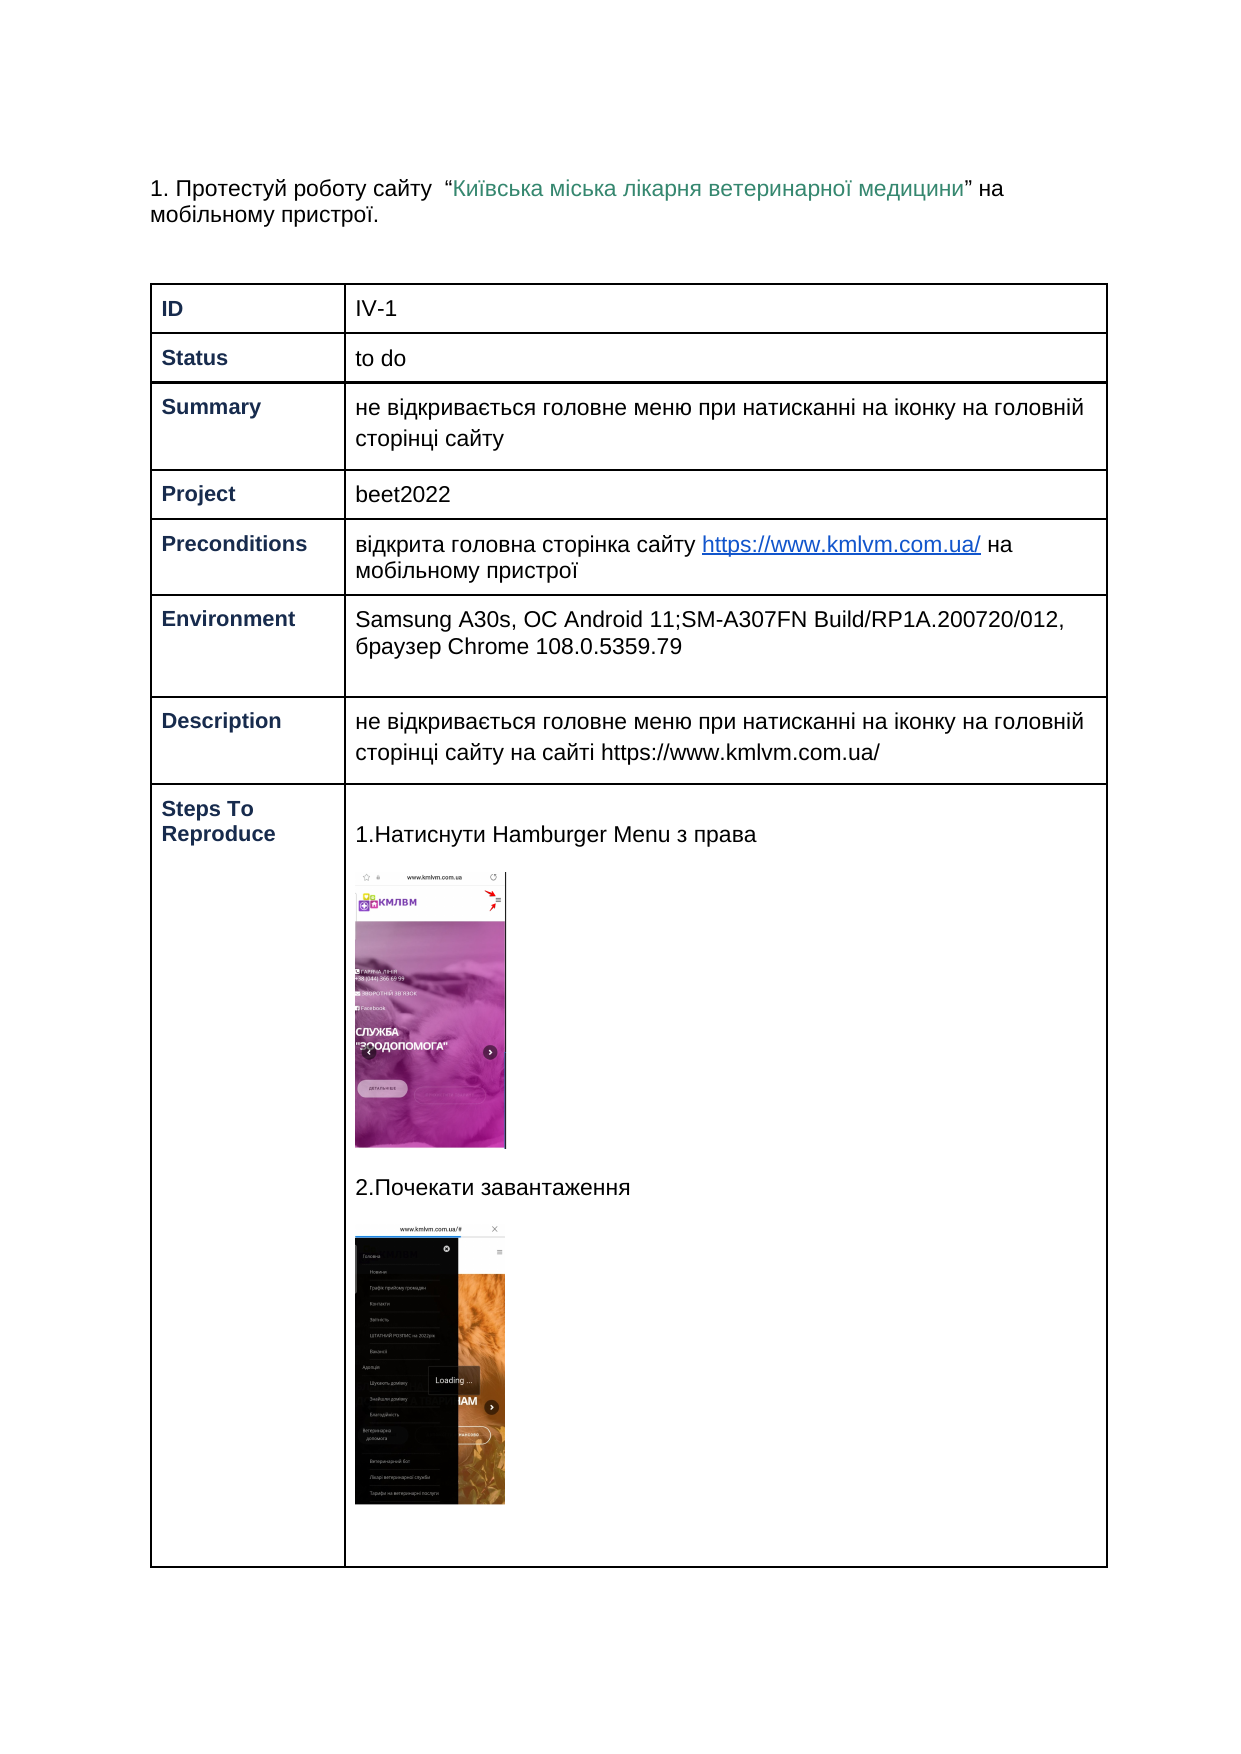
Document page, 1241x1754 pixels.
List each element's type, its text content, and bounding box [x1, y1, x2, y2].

table_cell 1.Натиснути Hamburger Menu з права 2.Почекати завантаження [346, 785, 1106, 1566]
table_cell Status [152, 334, 344, 381]
table_cell Steps To Reproduce [152, 785, 344, 1566]
table_cell не відкривається головне меню при натисканні на іконку на головній сторінці сайту на сайті https://www.kmlvm.com.ua/ [346, 698, 1106, 783]
table_cell не відкривається головне меню при натисканні на іконку на головній сторінці сайту [346, 384, 1106, 469]
table_header ID [152, 285, 344, 332]
table_cell to do [346, 334, 1106, 381]
table_cell Summary [152, 384, 344, 469]
picture [355, 872, 507, 1149]
table_cell Preconditions [152, 520, 344, 594]
text 1. Протестуй роботу сайту “Київська міська лікарня ветеринарної медицини” на мобільному пристрої. [379, 175, 1094, 228]
picture [355, 1224, 505, 1505]
table_cell Samsung A30s, OC Android 11;SM-A307FN Build/RP1A.200720/012, браузер Chrome 108.0.5359.79 [346, 596, 1106, 696]
table_header IV-1 [346, 285, 1106, 332]
table_cell відкрита головна сторінка сайту https://www.kmlvm.com.ua/ на мобільному пристрої [346, 520, 1106, 594]
table_cell beet2022 [346, 471, 1106, 518]
table_cell Environment [152, 596, 344, 696]
table_cell Description [152, 698, 344, 783]
table_cell Project [152, 471, 344, 518]
